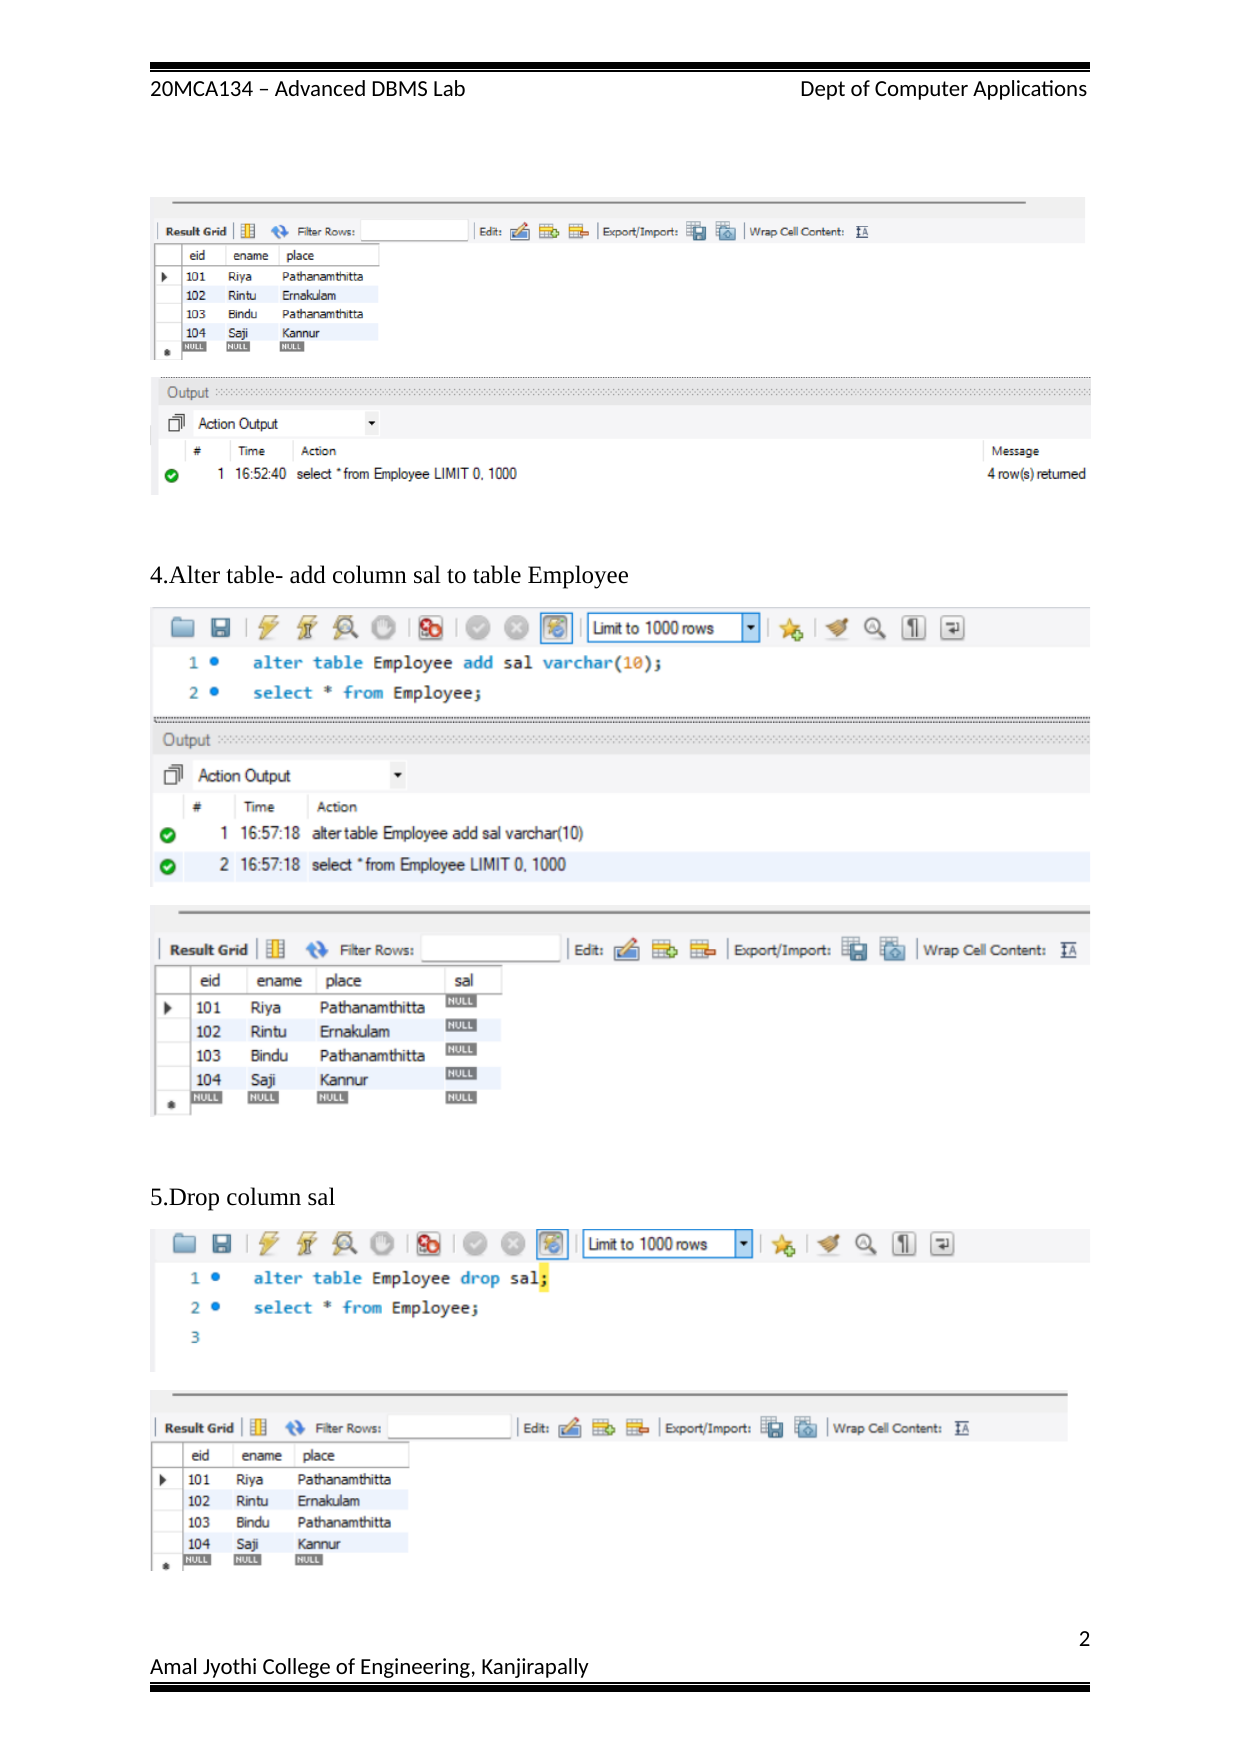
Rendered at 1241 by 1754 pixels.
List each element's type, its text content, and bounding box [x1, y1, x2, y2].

picture [150, 607, 1091, 887]
picture [150, 1390, 1068, 1571]
picture [150, 377, 1091, 495]
picture [150, 197, 1085, 360]
text 4.Alter table- add column sal to table Employee [150, 560, 1090, 589]
picture [150, 1229, 1091, 1372]
picture [150, 905, 1091, 1117]
text 5.Drop column sal [150, 1182, 1090, 1211]
